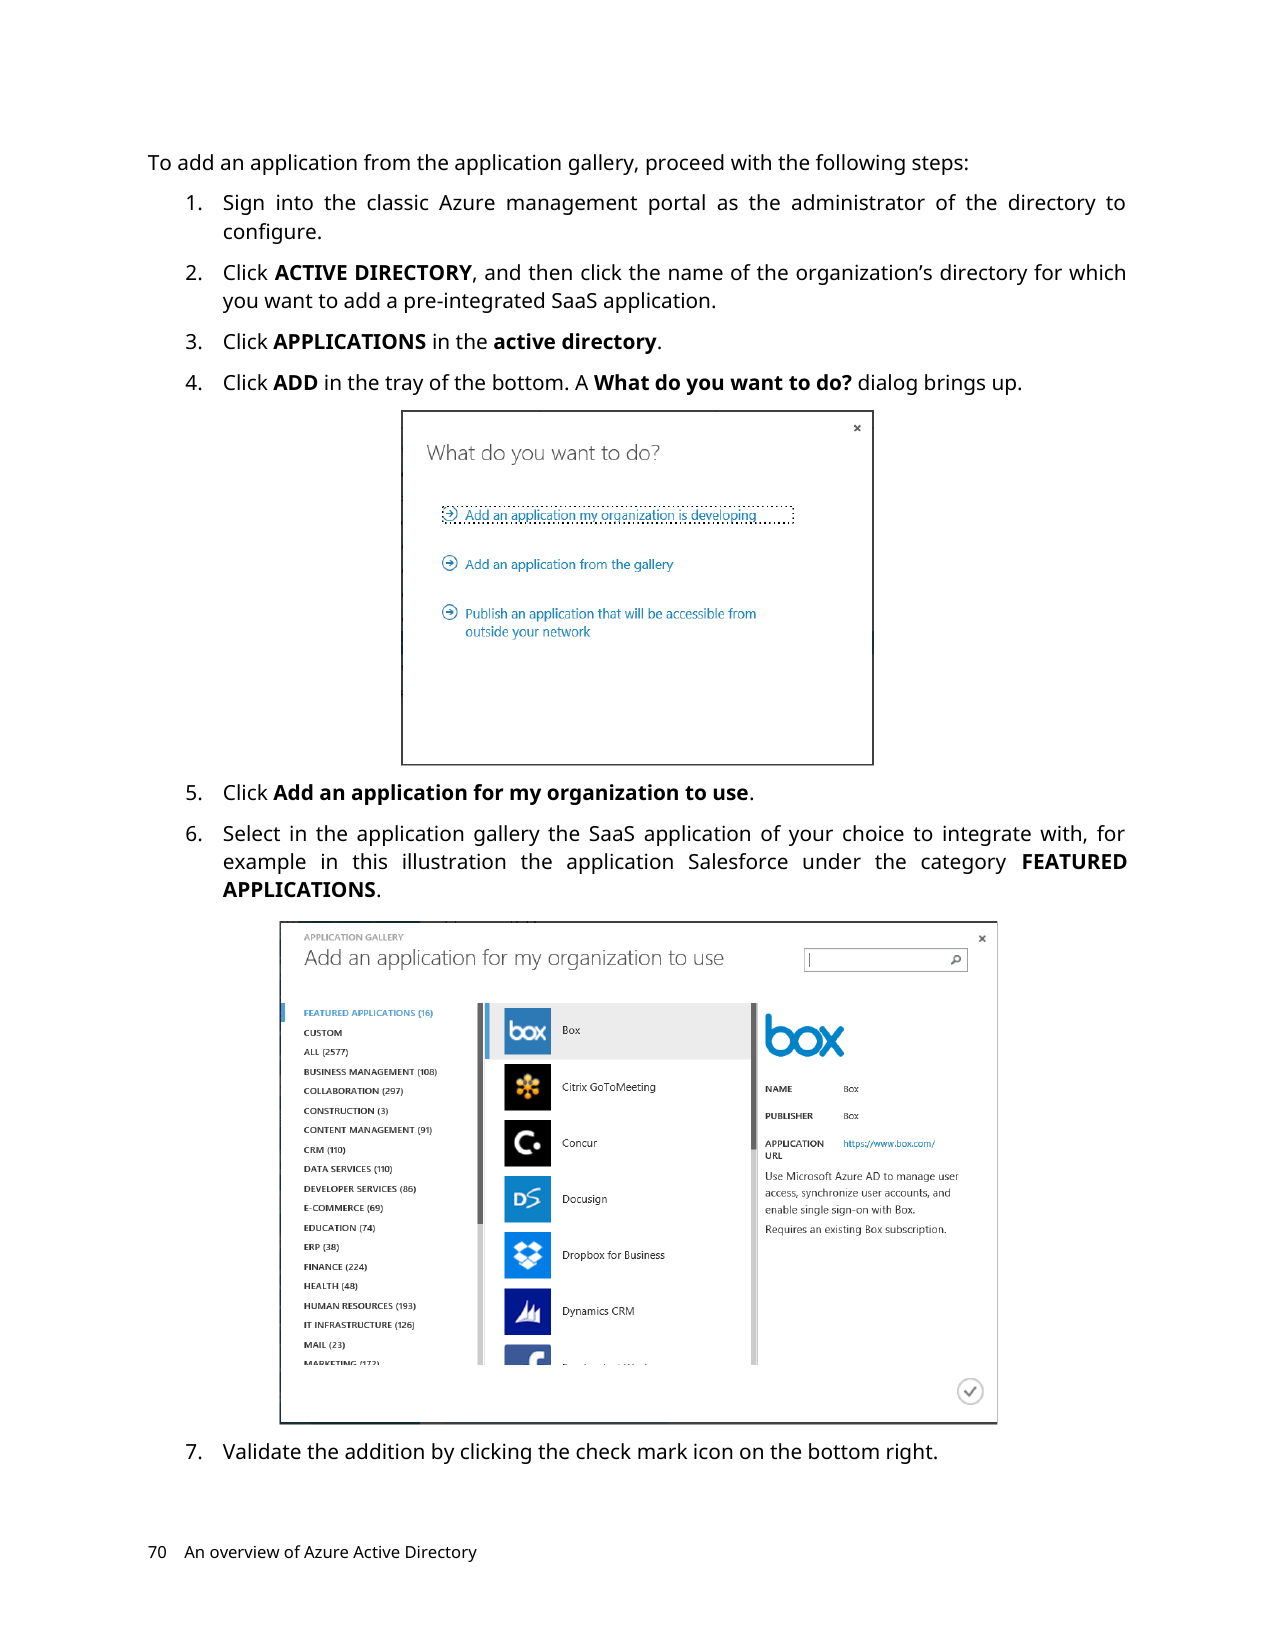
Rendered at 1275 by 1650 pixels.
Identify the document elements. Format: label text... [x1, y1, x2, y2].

list Click ACTIVE DIRECTORY, and then click the name of the organization’s directory for which you want to add a pre-integrated SaaS application. [185, 258, 1127, 315]
text To add an application from the application gallery, proceed with the following steps: [148, 148, 1127, 176]
list Click Add an application for my organization to use. [185, 778, 1127, 806]
picture [400, 409, 875, 766]
list Select in the application gallery the SaaS application of your choice to integrate with, for example in this illustration the application Salesforce under the category FEATURED APPLICATIONS. [185, 819, 1127, 904]
list Click APPLICATIONS in the active directory. [185, 327, 1127, 356]
list Click ADD in the tray of the bottom. A What do you want to do? dialog brings up. [185, 368, 1127, 397]
picture [277, 916, 998, 1425]
list Sign into the classic Azure management portal as the administrator of the directory to configure. [185, 188, 1127, 245]
list Validate the addition by clicking the check mark icon on the bottom right. [185, 1437, 1127, 1466]
